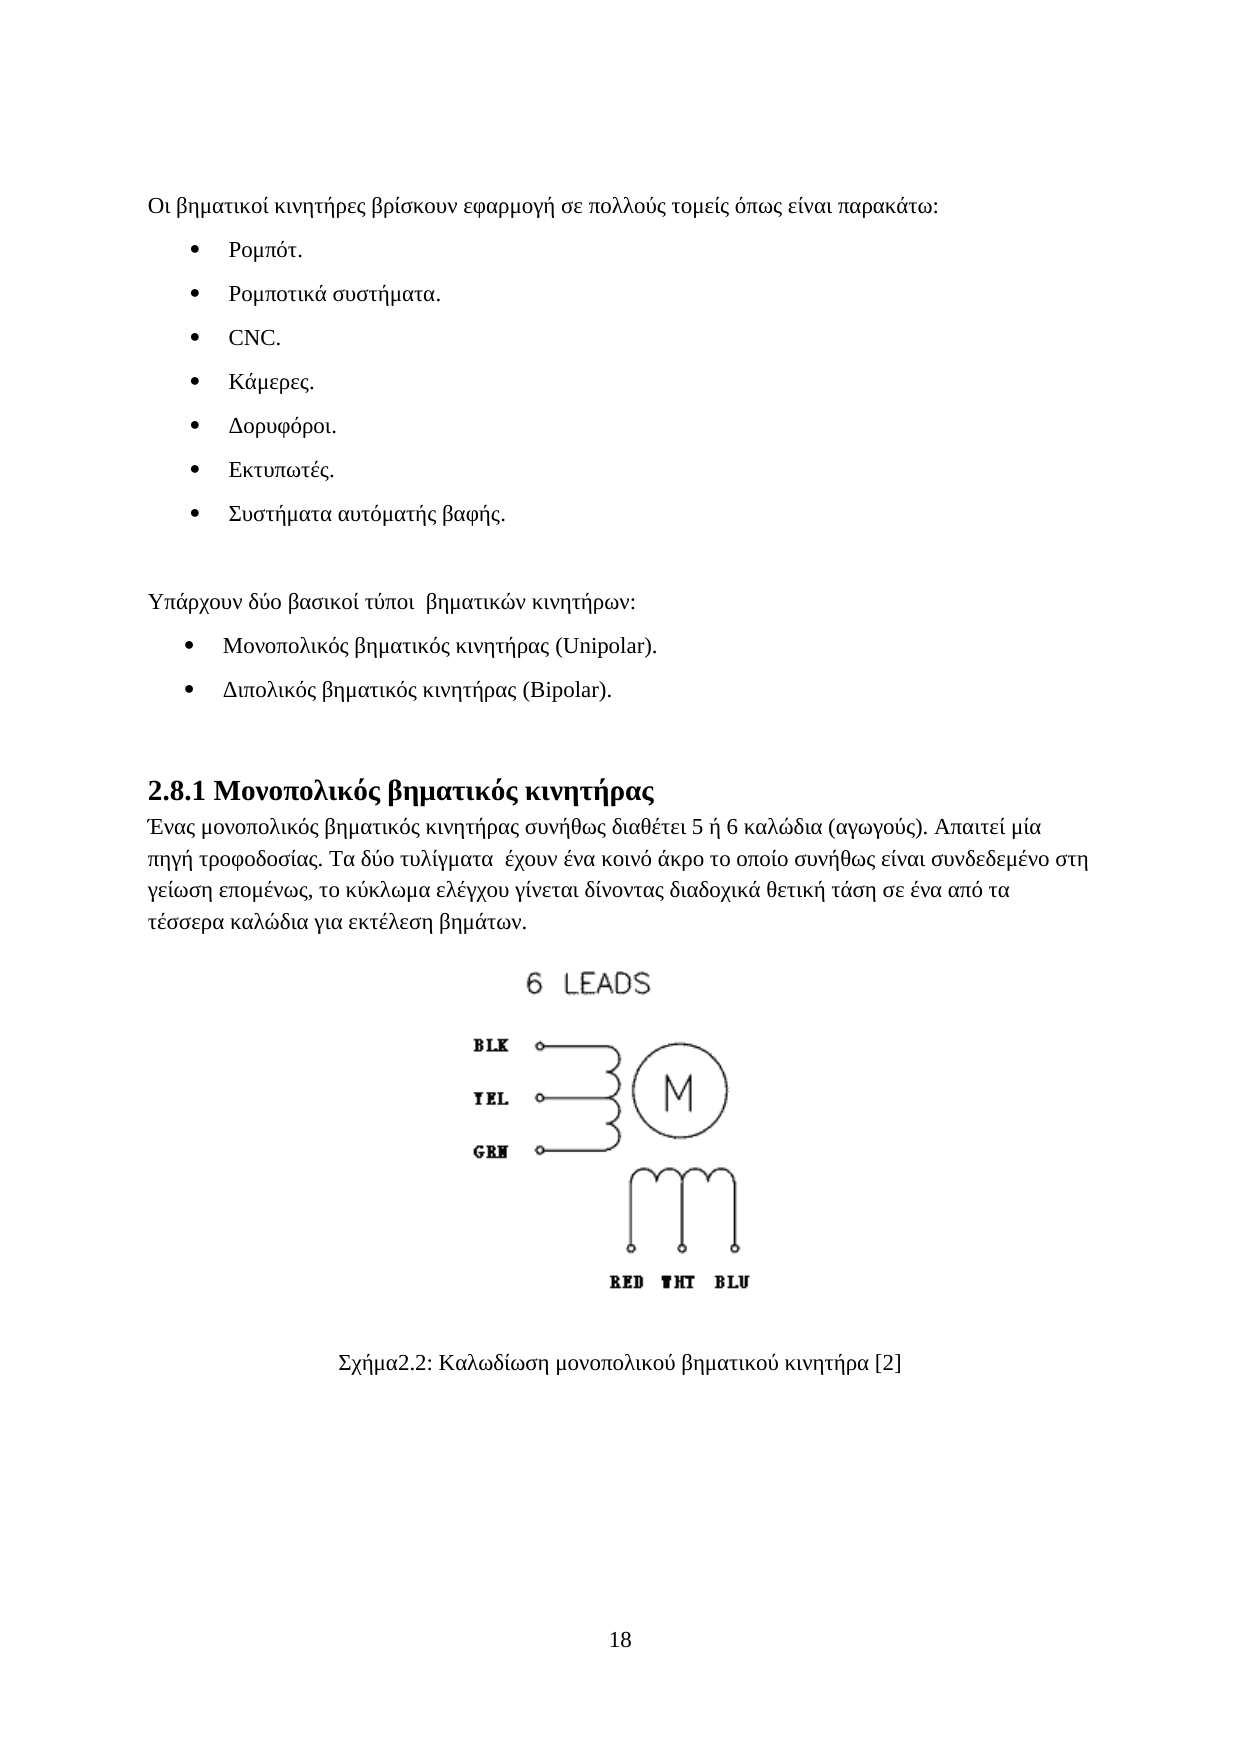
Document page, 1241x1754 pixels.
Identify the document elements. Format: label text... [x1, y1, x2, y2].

text Υπάρχουν δύο βασικοί τύποι βηματικών κινητήρων: [148, 588, 1092, 615]
subtitle 2.8.1 Μονοπολικός βηματικός κινητήρας [148, 773, 1092, 807]
list Διπολικός βηματικός κινητήρας (Bipolar). [185, 676, 1092, 703]
text Σχήμα2.2: Καλωδίωση μονοπολικού βηματικού κινητήρα [2] [148, 1349, 1092, 1375]
list Ρομποτικά συστήματα. [191, 280, 1092, 306]
list Ρομπότ. [191, 236, 1092, 262]
list Κάμερες. [191, 368, 1092, 394]
list Εκτυπωτές. [191, 456, 1092, 482]
picture [460, 953, 780, 1301]
list Δορυφόροι. [191, 412, 1092, 438]
text Ένας μονοπολικός βηματικός κινητήρας συνήθως διαθέτει 5 ή 6 καλώδια (αγωγούς). Απαιτεί μία πηγή τροφοδοσίας. Τα δύο τυλίγματα έχουν ένα κοινό άκρο το οποίο συνήθως είναι συνδεδεμένο στη γείωση επομένως, το κύκλωμα ελέγχου γίνεται δίνοντας διαδοχικά θετική τάση σε ένα από τα τέσσερα καλώδια για εκτέλεση βημάτων. [148, 813, 1092, 934]
list Μονοπολικός βηματικός κινητήρας (Unipolar). [185, 632, 1092, 659]
text Οι βηματικοί κινητήρες βρίσκουν εφαρμογή σε πολλούς τομείς όπως είναι παρακάτω: [148, 192, 1092, 218]
list CNC. [191, 324, 1092, 350]
list Συστήματα αυτόματής βαφής. [191, 500, 1092, 527]
